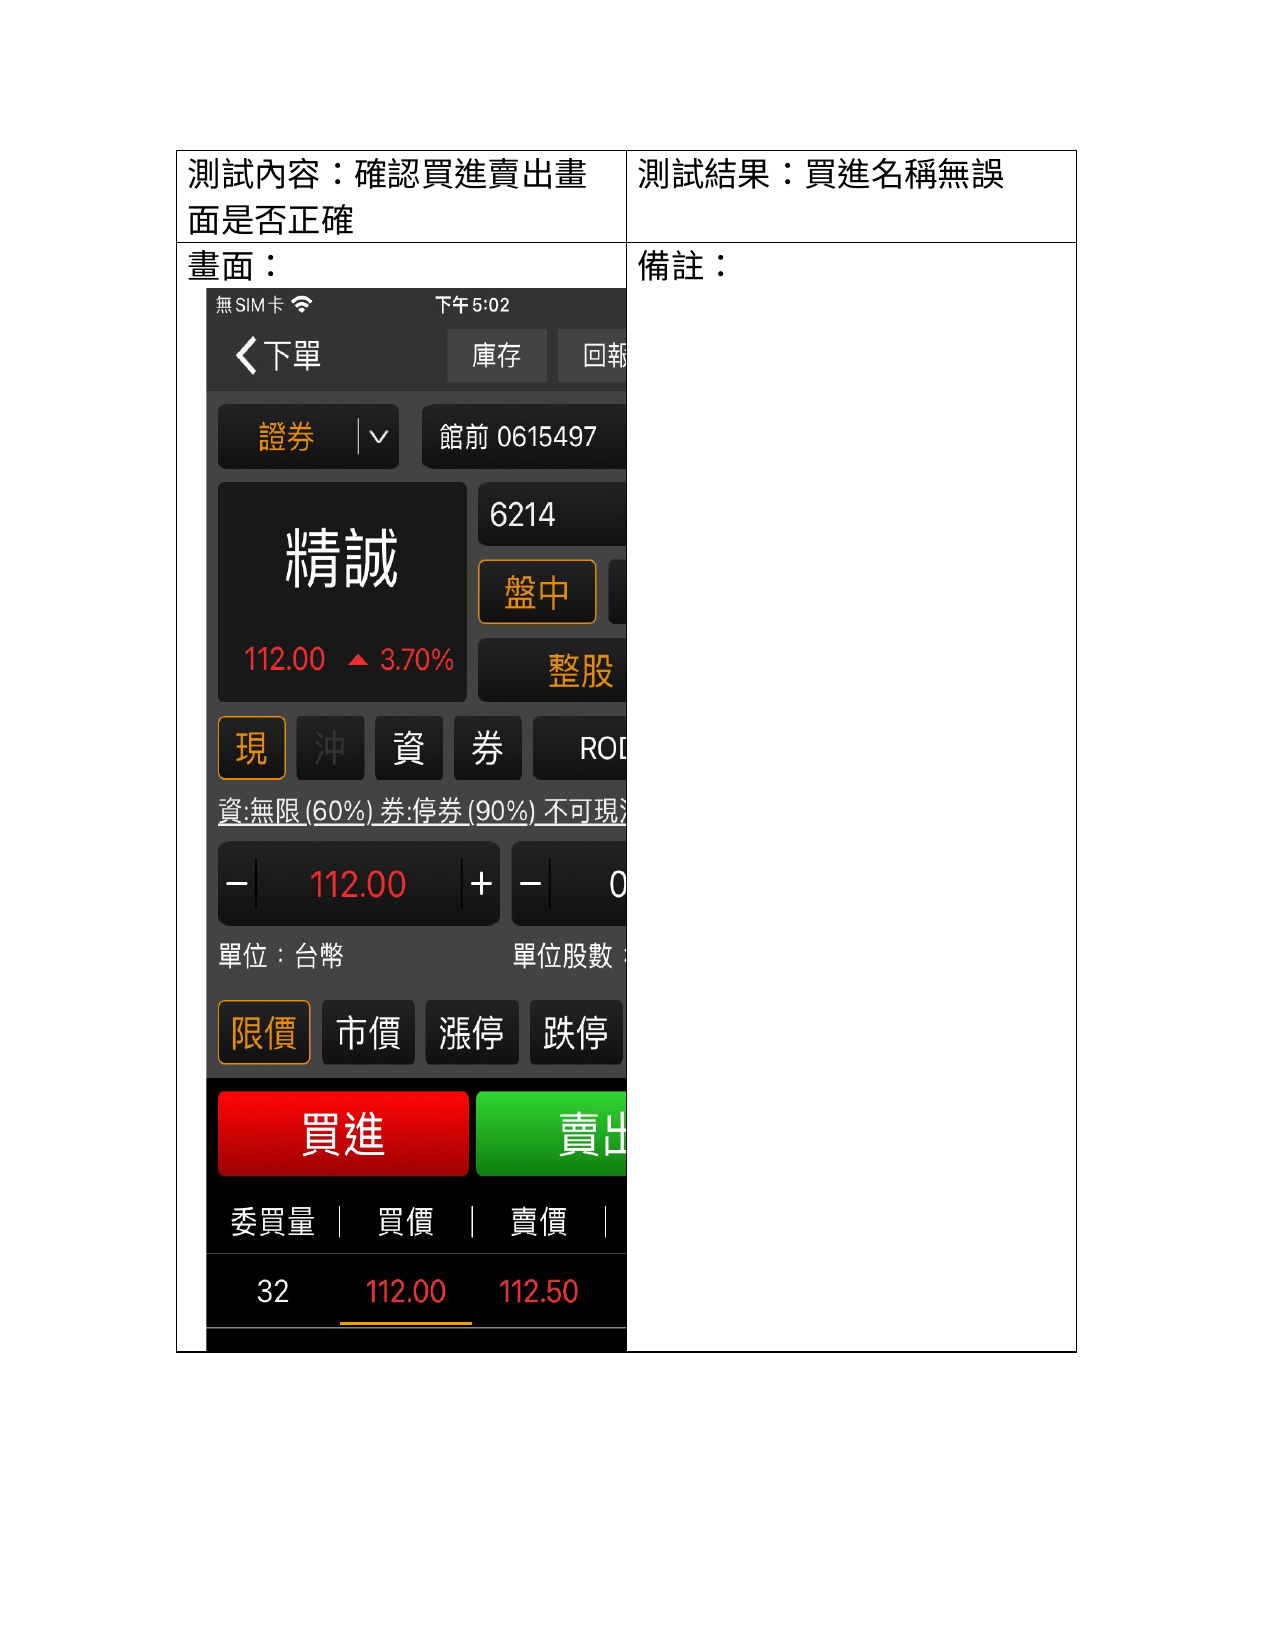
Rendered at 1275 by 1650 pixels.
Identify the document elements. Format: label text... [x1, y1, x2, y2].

table_cell 備註： [627, 243, 1076, 1351]
table_header 測試內容：確認買進賣出畫面是否正確 [177, 151, 626, 242]
table_header 測試結果：買進名稱無誤 [627, 151, 1076, 242]
picture [206, 288, 627, 1352]
table_cell 畫面： [177, 243, 626, 1351]
